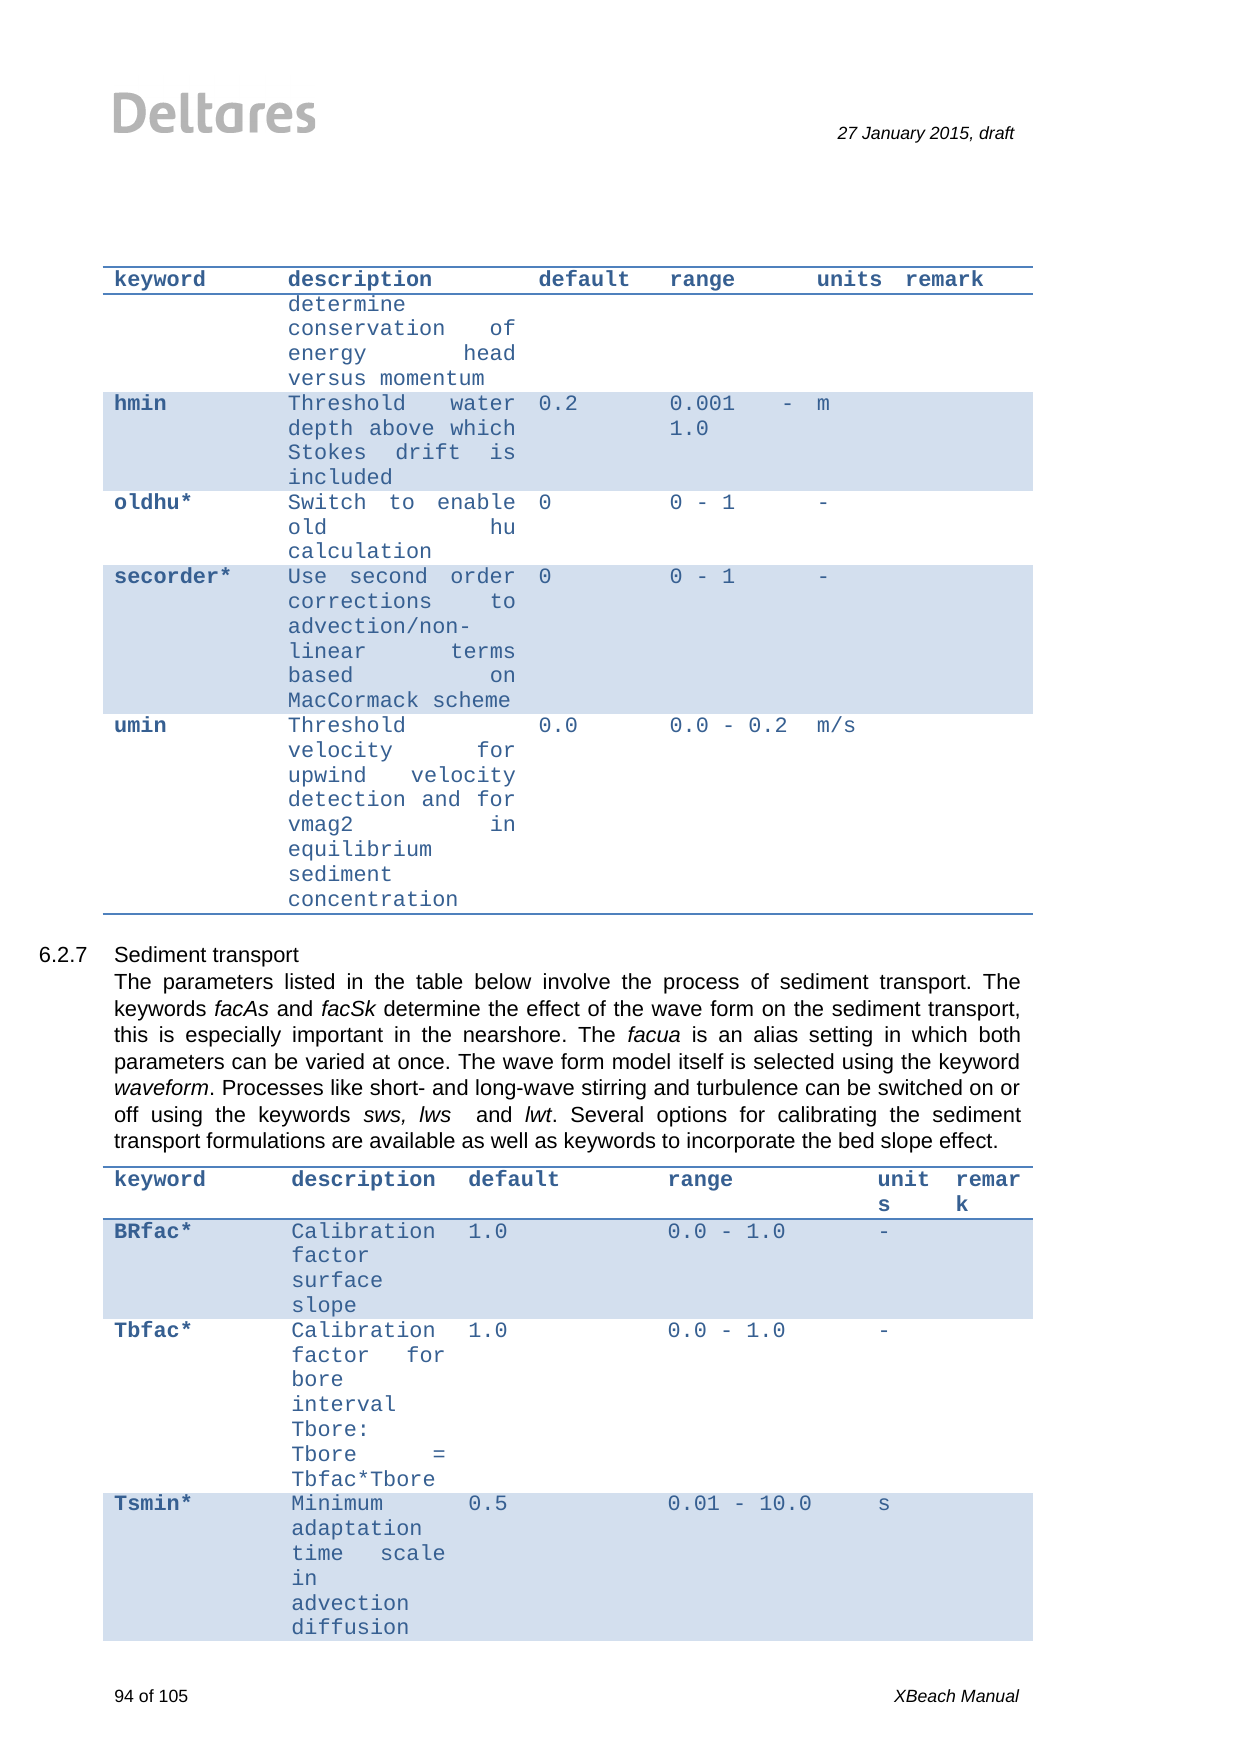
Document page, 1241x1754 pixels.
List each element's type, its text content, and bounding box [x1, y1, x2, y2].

text The parameters listed in the table below involve the process of sediment transport. The keywords facAs and facSk determine the effect of the wave form on the sediment transport, this is especially important in the nearshore. The facua is an alias setting in which both parameters can be varied at once. The wave form model itself is selected using the keyword waveform. Processes like short- and long-wave stirring and turbulence can be switched on or off using the keywords sws, lws and lwt. Several options for calibrating the sediment transport formulations are available as well as keywords to incorporate the bed slope effect. [114, 968, 1022, 1154]
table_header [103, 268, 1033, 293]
subtitle Sediment transport [87, 941, 1022, 968]
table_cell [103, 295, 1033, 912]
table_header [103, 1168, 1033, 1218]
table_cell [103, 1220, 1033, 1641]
picture [113, 75, 315, 133]
